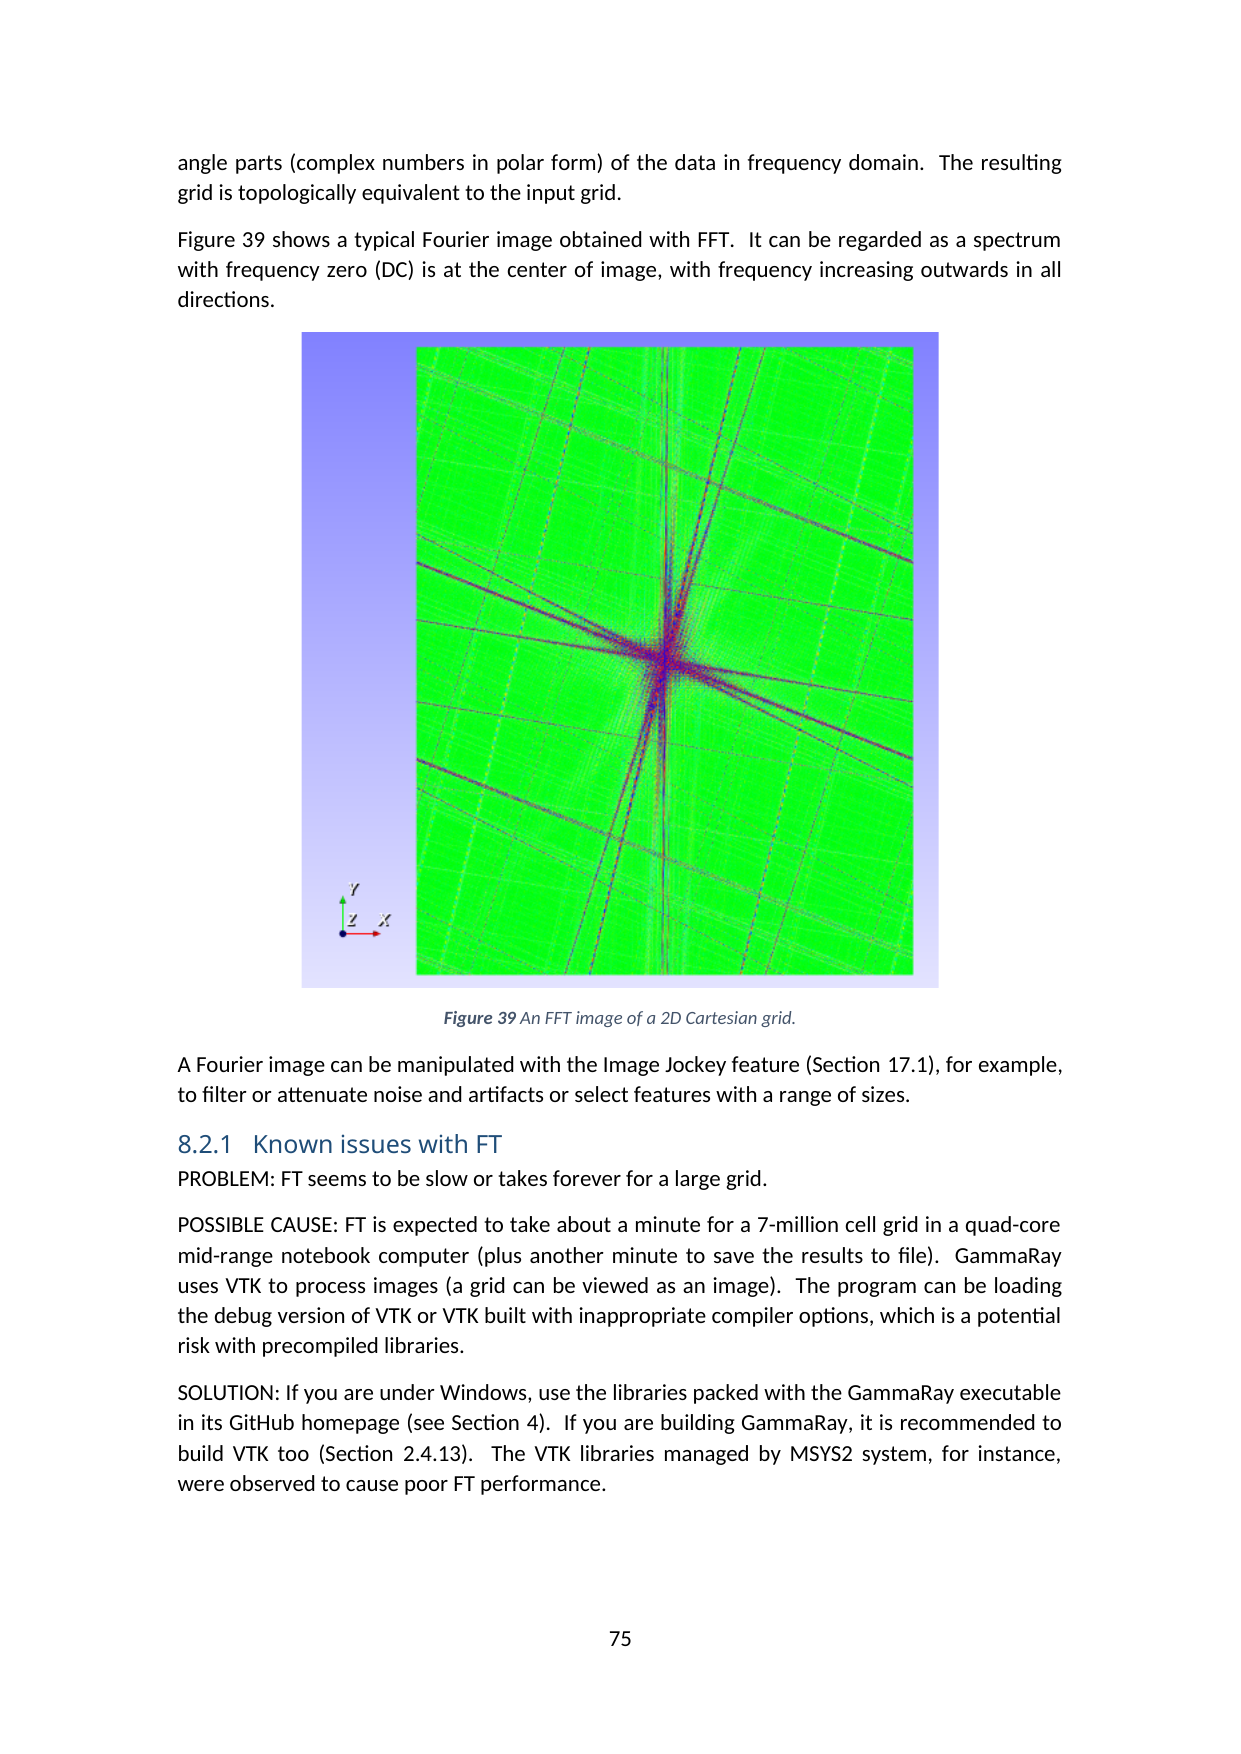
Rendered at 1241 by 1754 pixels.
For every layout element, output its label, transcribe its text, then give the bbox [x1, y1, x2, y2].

text POSSIBLE CAUSE: FT is expected to take about a minute for a 7-million cell grid in a quad-core mid-range notebook computer (plus another minute to save the results to file). GammaRay uses VTK to process images (a grid can be viewed as an image). The program can be loading the debug version of VTK or VTK built with inappropriate compiler options, which is a potential risk with precompiled libraries. [177, 1211, 1063, 1359]
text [177, 148, 1063, 206]
subtitle Known issues with FT [177, 1127, 1063, 1161]
text SOLUTION: If you are under Windows, use the libraries packed with the GammaRay executable in its GitHub homepage (see Section 4). If you are building GammaRay, it is recommended to build VTK too (Section 2.4.13). The VTK libraries managed by MSYS2 system, for instance, were observed to cause poor FT performance. [177, 1378, 1063, 1497]
text Figure 39 shows a typical Fourier image obtained with FFT. It can be regarded as a spectrum with frequency zero (DC) is at the center of image, with frequency increasing outwards in all directions. [177, 225, 1063, 313]
text PROBLEM: FT seems to be slow or takes forever for a large grid. [177, 1164, 1063, 1192]
text A Fourier image can be manipulated with the Image Jockey feature (Section 17.1), for example, to filter or attenuate noise and artifacts or select features with a range of sizes. [177, 1050, 1063, 1108]
picture [301, 332, 939, 988]
text Figure 39 An FFT image of a 2D Cartesian grid. [177, 1006, 1063, 1029]
